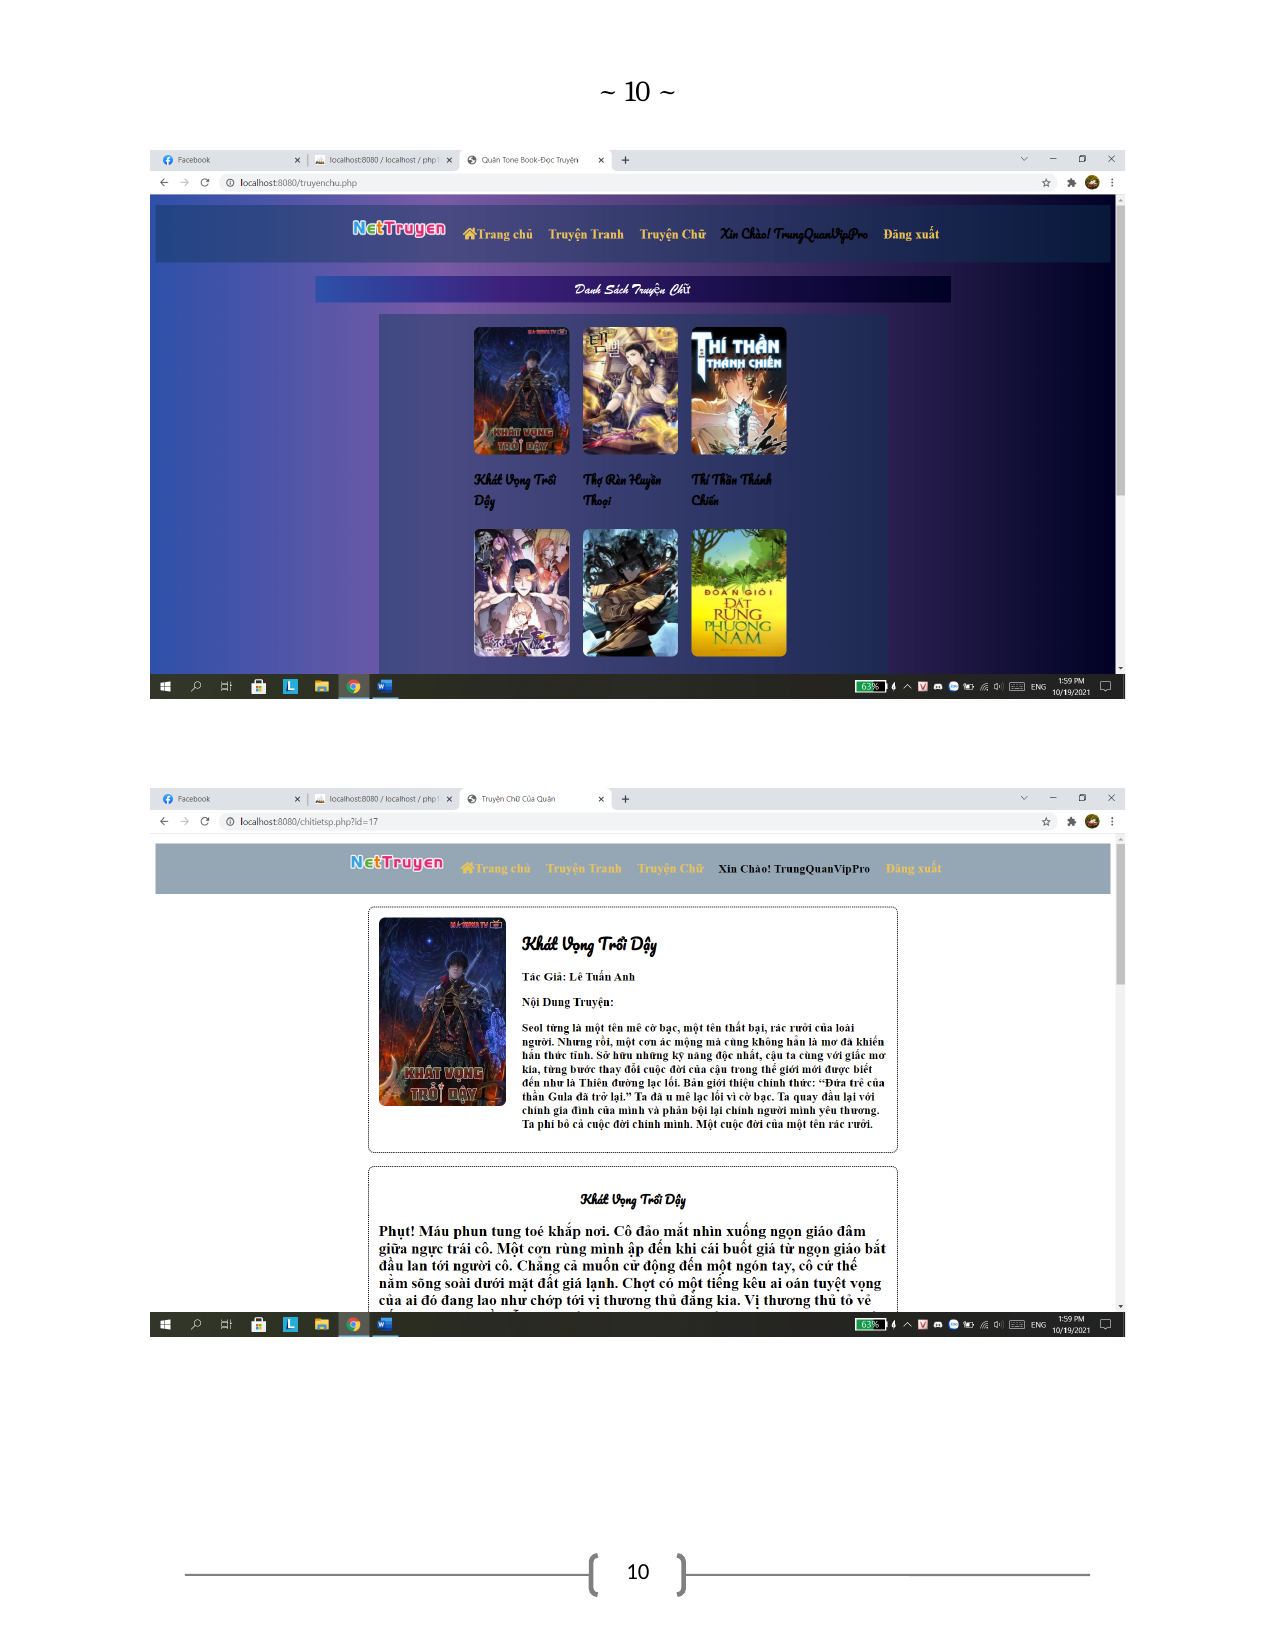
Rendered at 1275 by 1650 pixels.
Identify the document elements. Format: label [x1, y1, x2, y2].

picture [150, 150, 1125, 699]
picture [150, 788, 1125, 1337]
